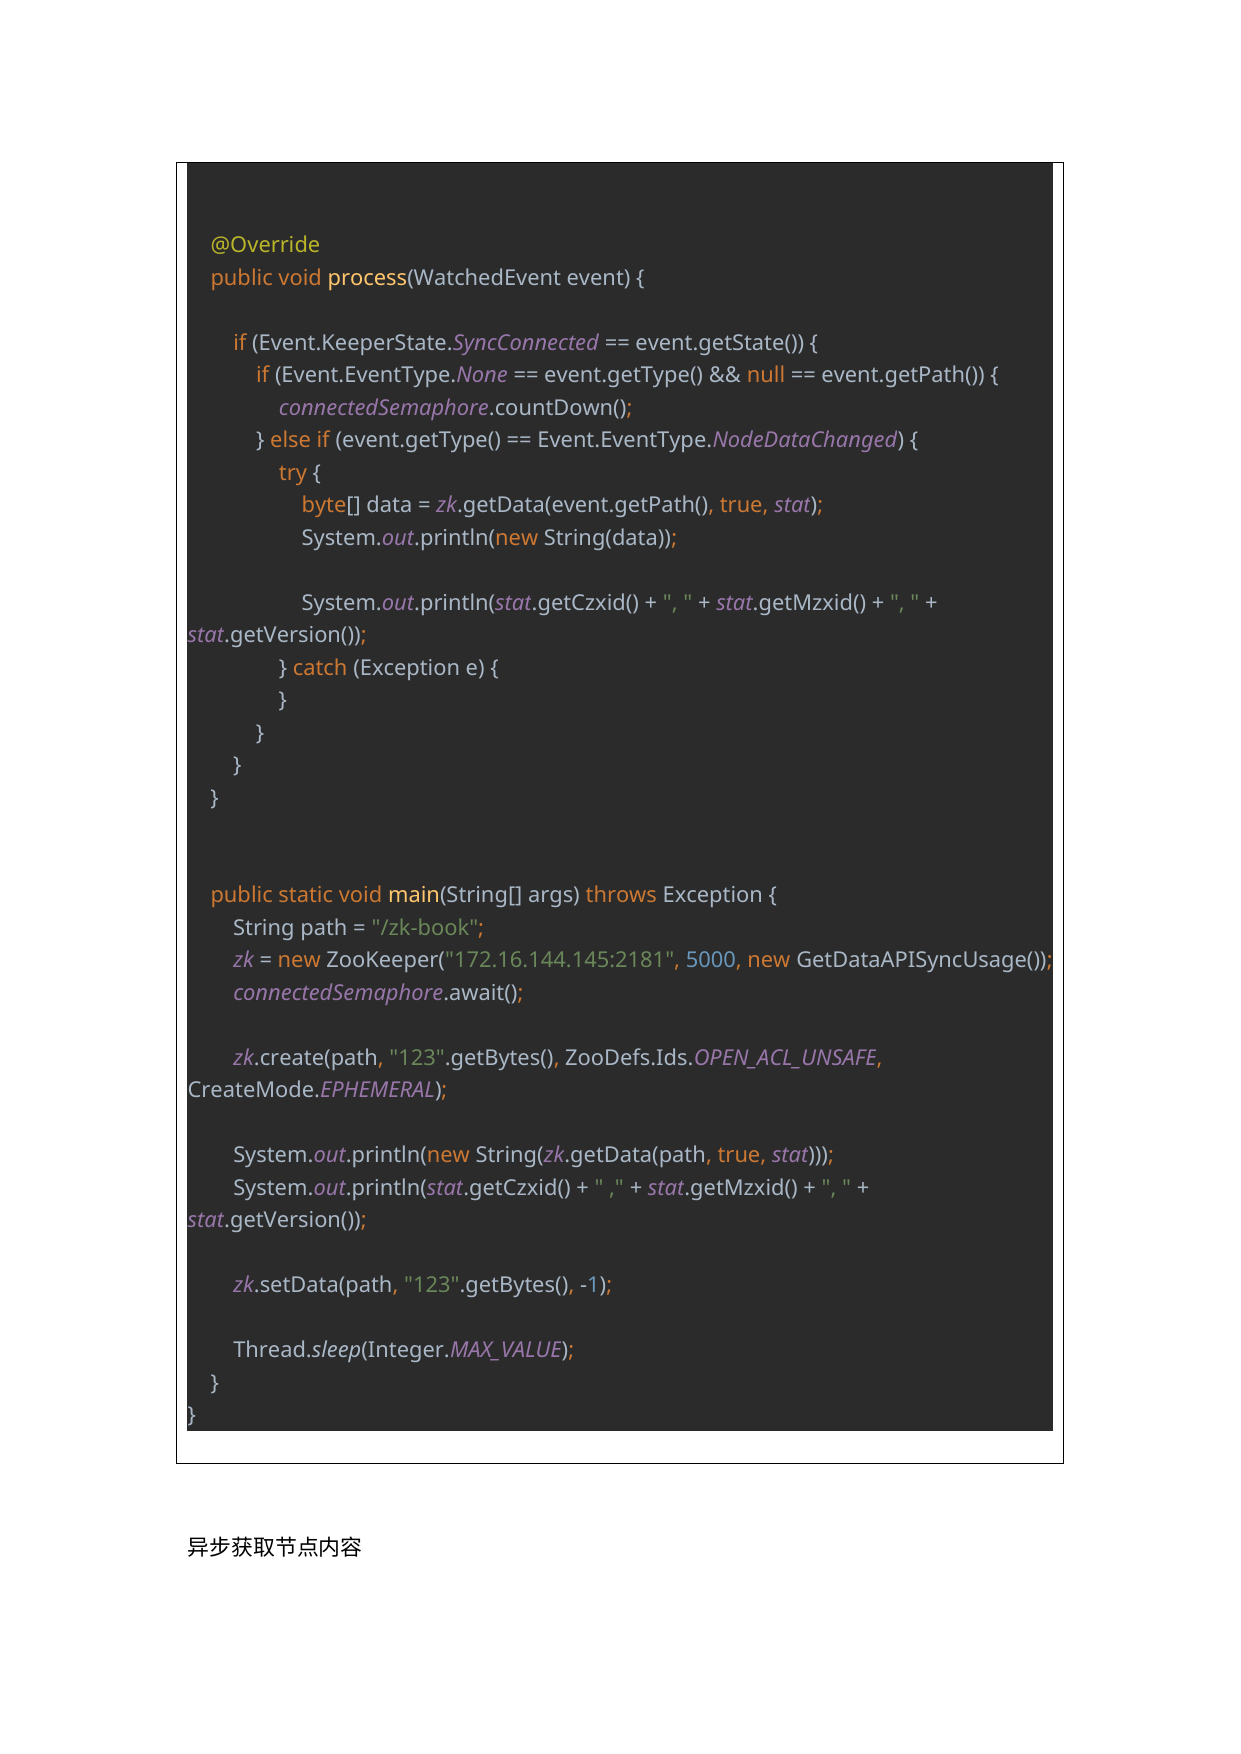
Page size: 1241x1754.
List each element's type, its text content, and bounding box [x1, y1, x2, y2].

text 异步获取节点内容 [187, 1529, 1053, 1562]
